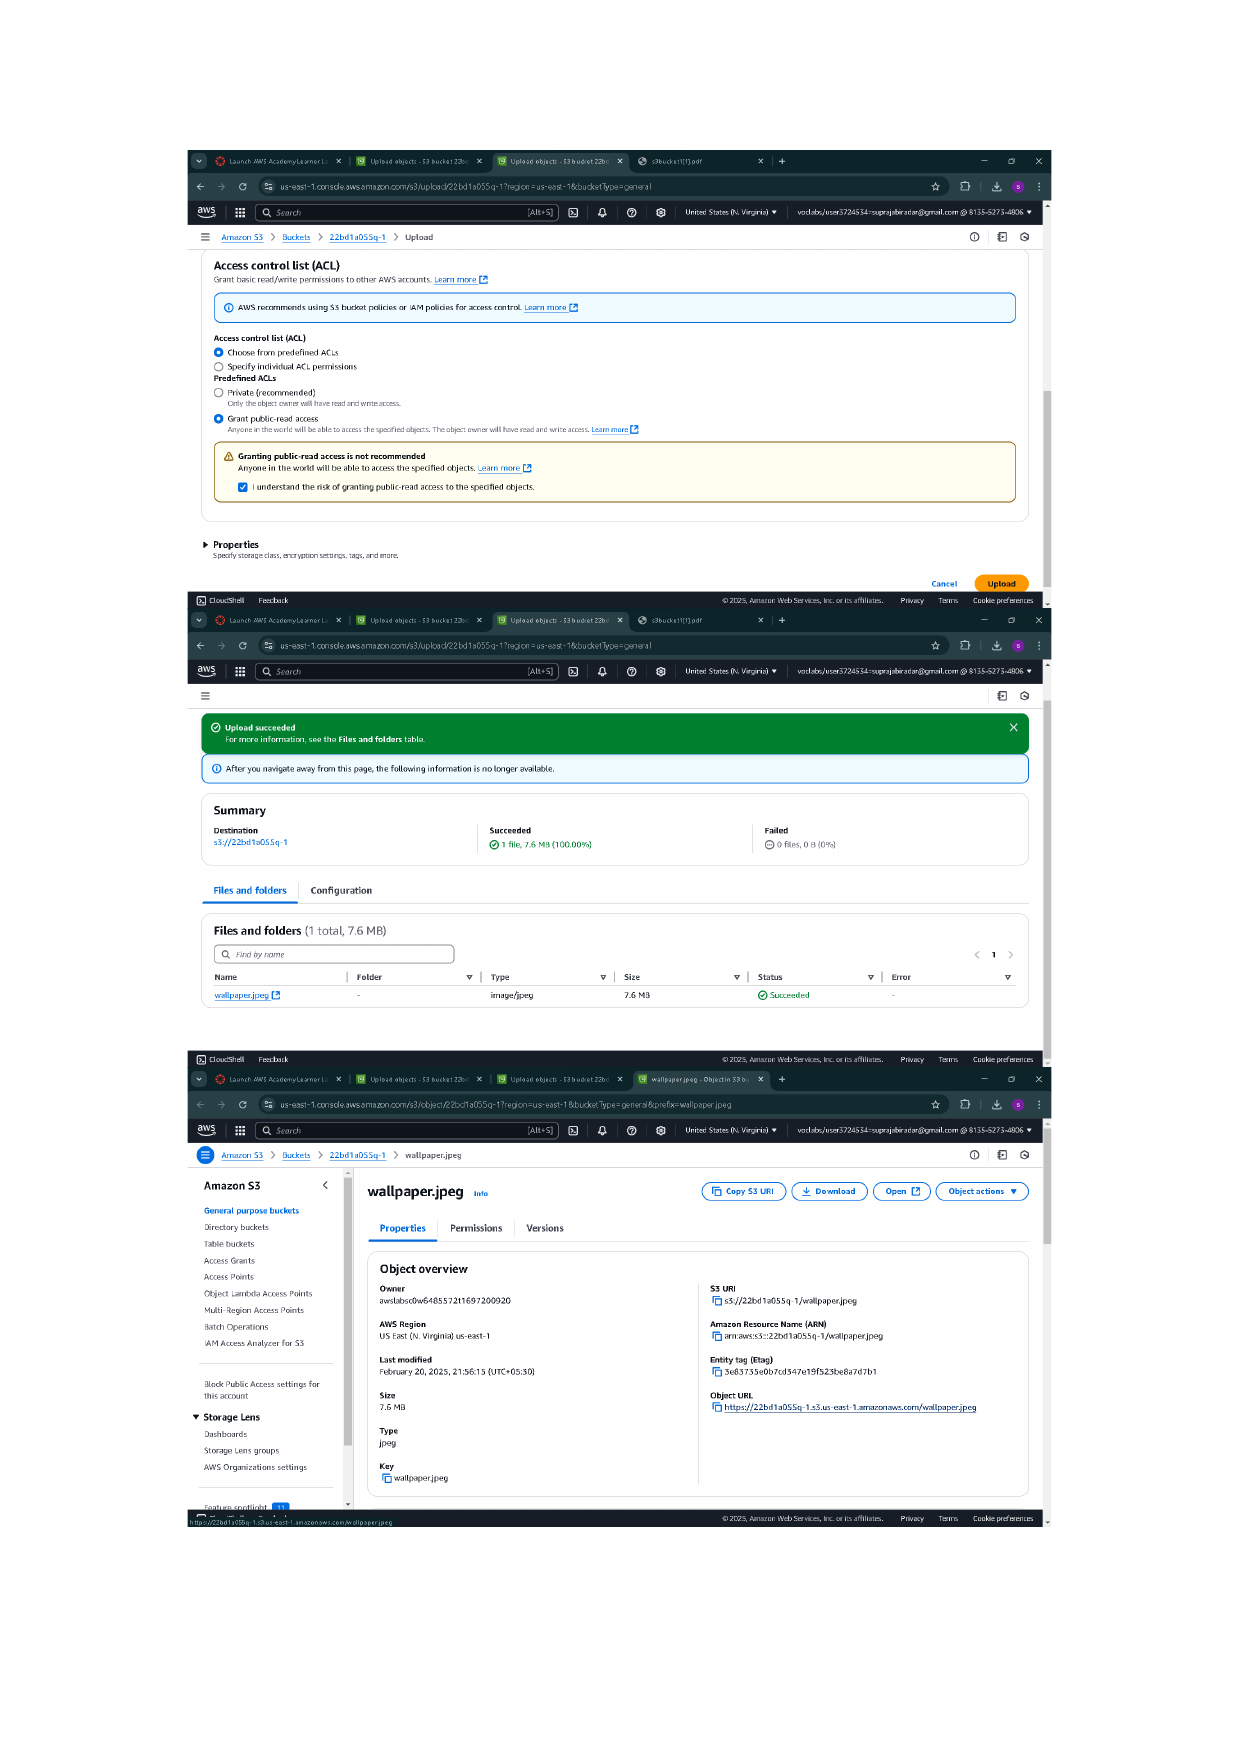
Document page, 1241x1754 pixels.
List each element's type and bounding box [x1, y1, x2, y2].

picture [187, 150, 1052, 1527]
